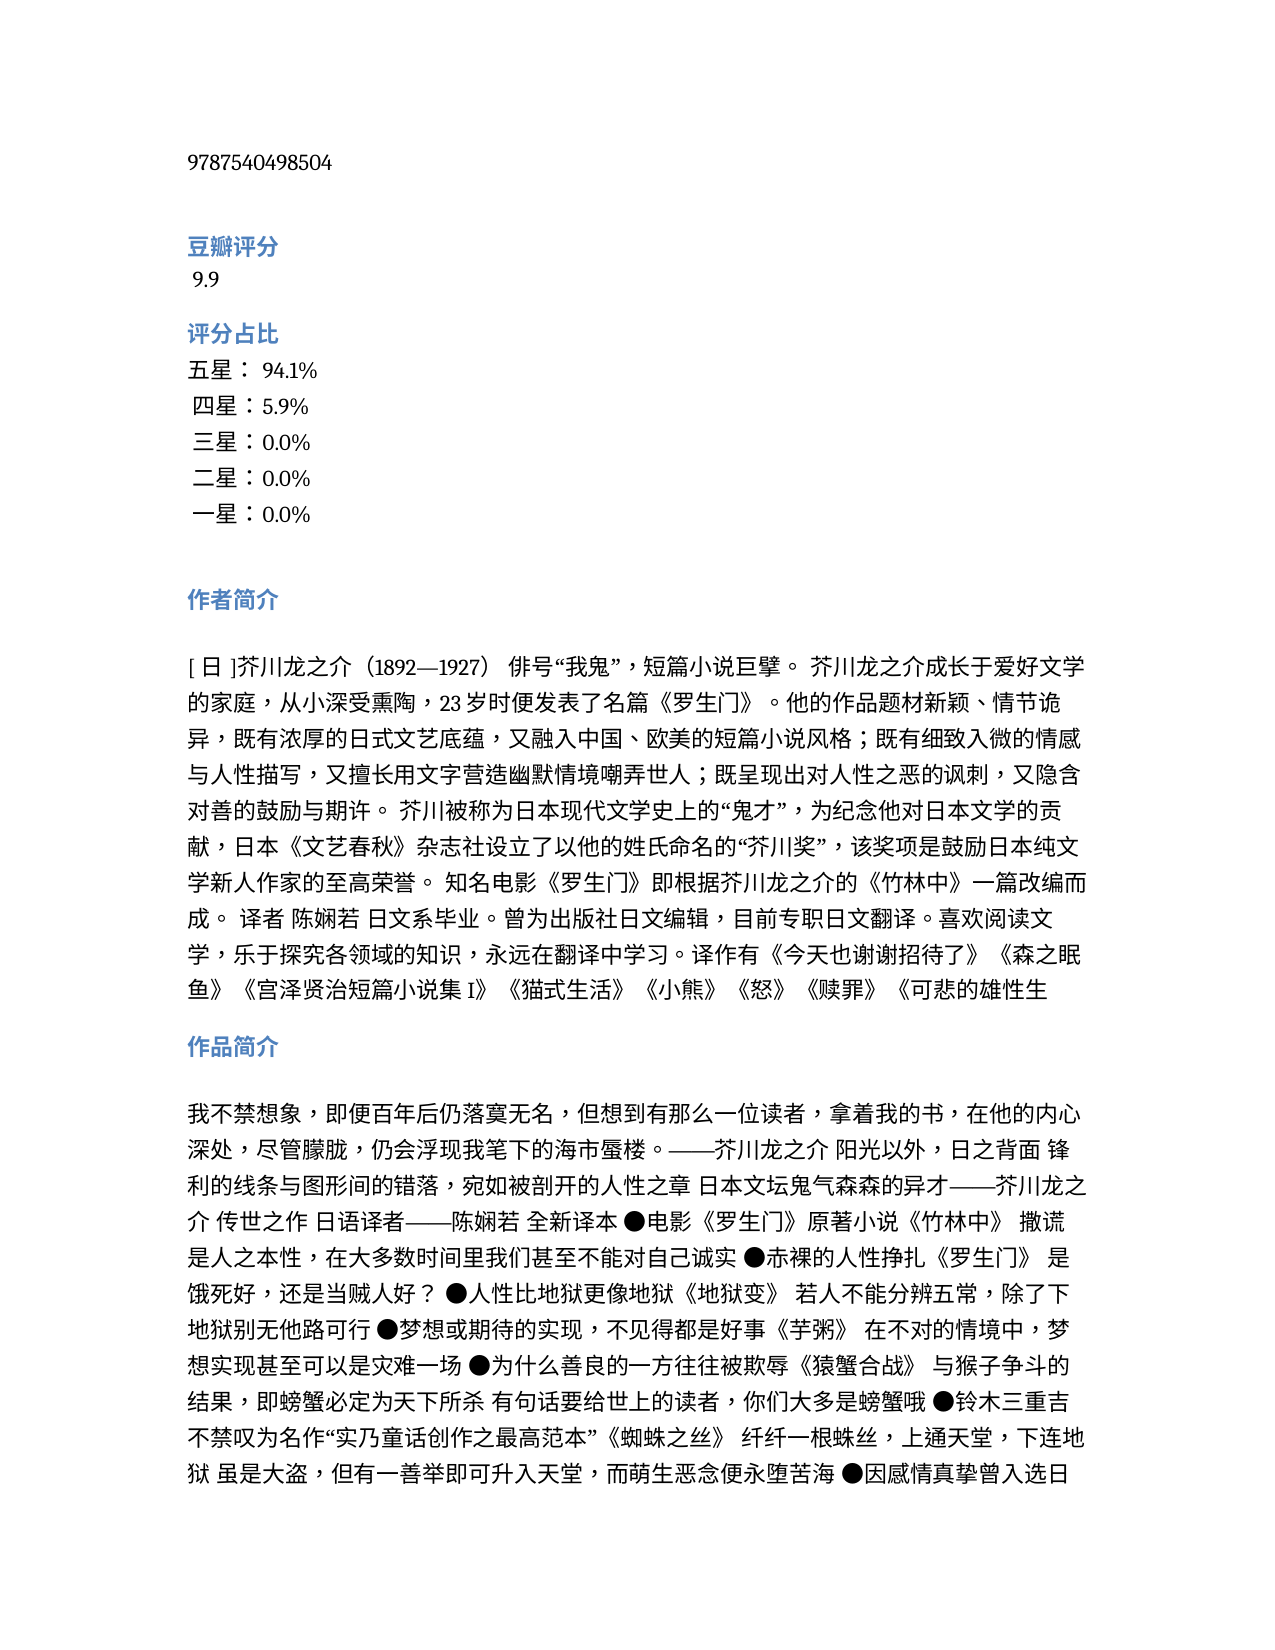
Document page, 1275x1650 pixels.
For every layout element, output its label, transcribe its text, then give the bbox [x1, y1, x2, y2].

subtitle 豆瓣评分 [187, 231, 1087, 262]
text 9.9 [187, 267, 1087, 293]
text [187, 150, 1087, 207]
text 五星： 94.1% 四星： 5.9% 三星： 0.0% 二星： 0.0% 一星： 0.0% [187, 354, 1087, 559]
subtitle 评分占比 [187, 318, 1087, 349]
subtitle 作者简介 [187, 584, 1087, 615]
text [187, 1067, 1087, 1489]
text [ 日 ]芥川龙之介（1892—1927） 俳号“我鬼”，短篇小说巨擘。 芥川龙之介成长于爱好文学的家庭，从小深受熏陶，23岁时便发表了名篇《罗生门》。他的作品题材新颖、情节诡异，既有浓厚的日式文艺底蕴，又融入中国、欧美的短篇小说风格；既有细致入微的情感与人性描写，又擅长用文字营造幽默情境嘲弄世人；既呈现出对人性之恶的讽刺，又隐含对善的鼓励与期许。 芥川被称为日本现代文学史上的“鬼才”，为纪念他对日本文学的贡献，日本《文艺春秋》杂志社设立了以他的姓氏命名的“芥川奖”，该奖项是鼓励日本纯文学新人作家的至高荣誉。 知名电影《罗生门》即根据芥川龙之介的《竹林中》一篇改编而成。 译者 陈娴若 日文系毕业。曾为出版社日文编辑，目前专职日文翻译。喜欢阅读文学，乐于探究各领域的知识，永远在翻译中学习。译作有《今天也谢谢招待了》《森之眠鱼》《宫泽贤治短篇小说集I》《猫式生活》《小熊》《怒》《赎罪》《可悲的雄性生物》等。 [187, 620, 1087, 1006]
subtitle 作品简介 [187, 1031, 1087, 1062]
